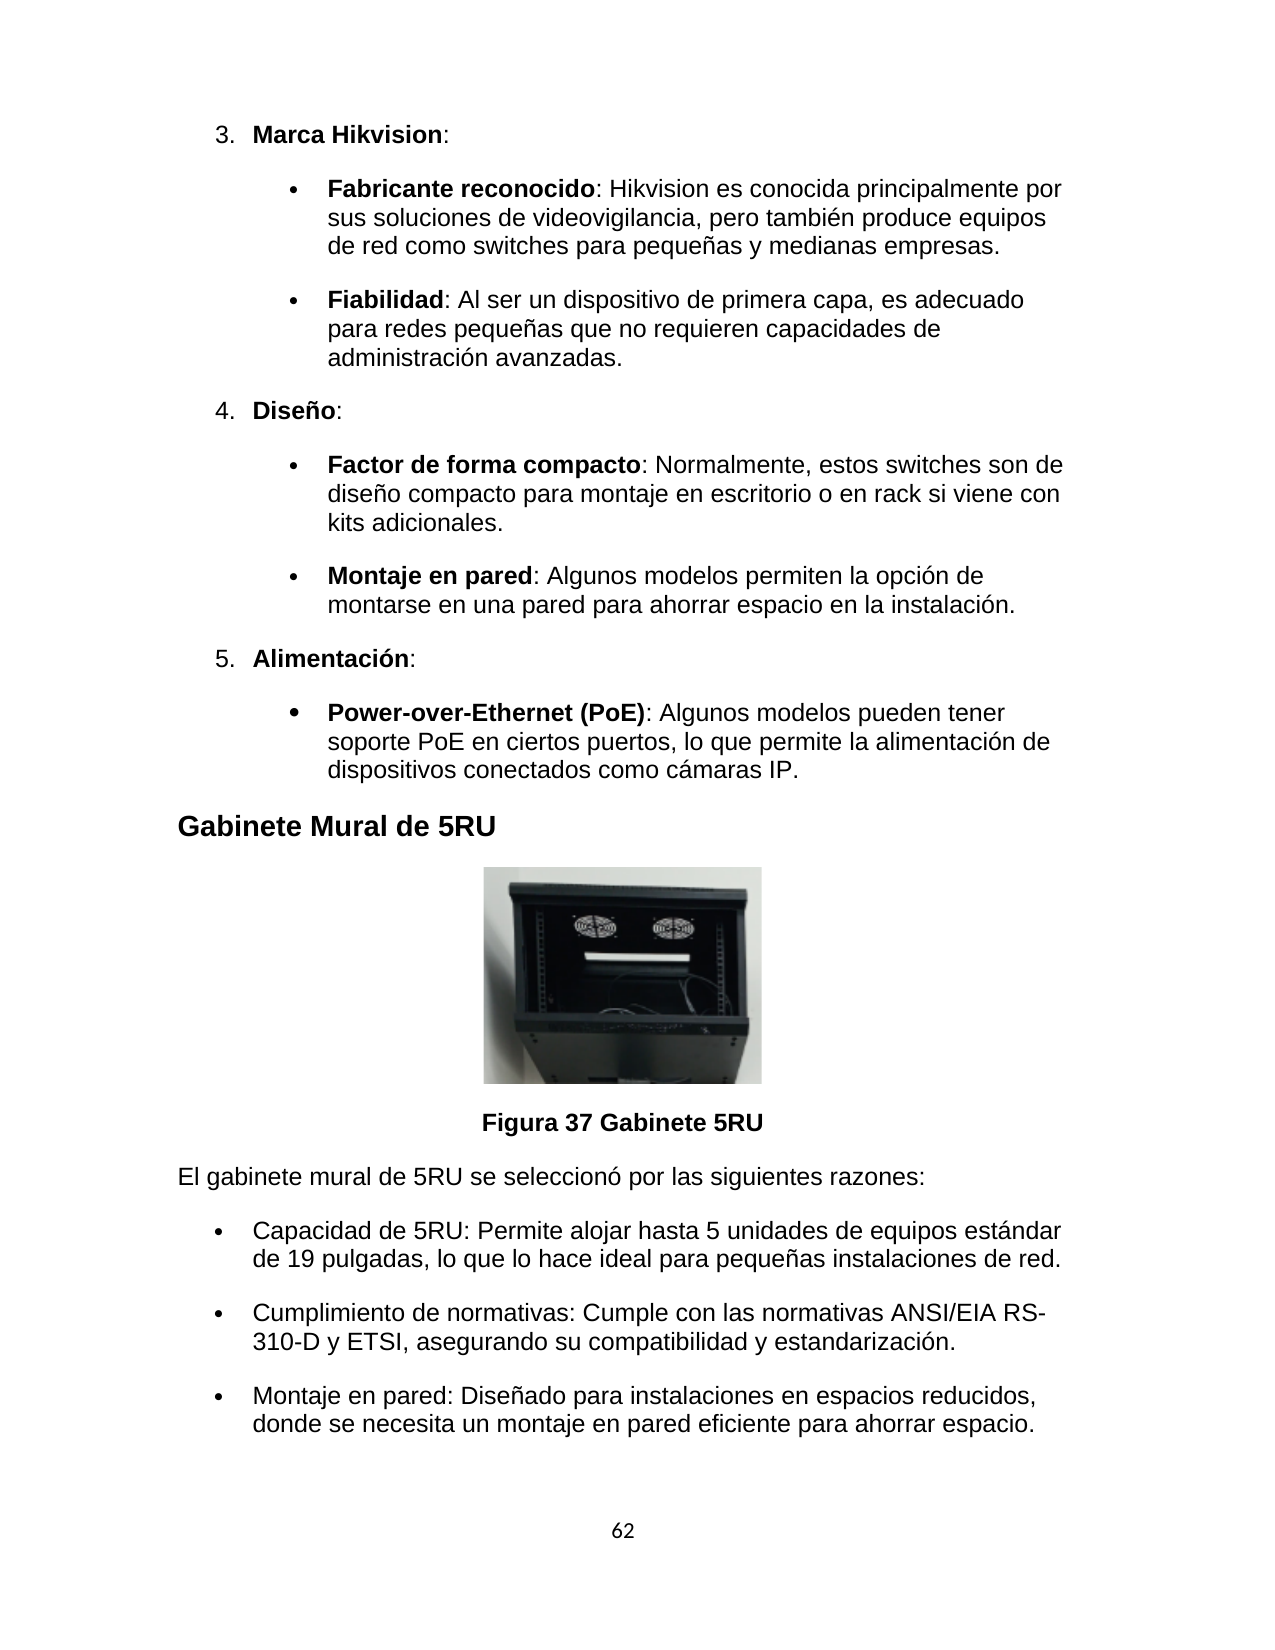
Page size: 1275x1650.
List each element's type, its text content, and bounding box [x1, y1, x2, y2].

list Montaje en pared: Algunos modelos permiten la opción de montarse en una pared para ahorrar espacio en la instalación. [290, 561, 1068, 619]
list Cumplimiento de normativas: Cumple con las normativas ANSI/EIA RS-310-D y ETSI, asegurando su compatibilidad y estandarización. [215, 1298, 1068, 1356]
text Figura 37 Gabinete 5RU [177, 1108, 1068, 1137]
list Alimentación: [215, 644, 1068, 673]
picture [483, 867, 762, 1084]
text Gabinete Mural de 5RU [177, 809, 1068, 842]
list Fiabilidad: Al ser un dispositivo de primera capa, es adecuado para redes pequeñas que no requieren capacidades de administración avanzadas. [290, 285, 1068, 371]
list Montaje en pared: Diseñado para instalaciones en espacios reducidos, donde se necesita un montaje en pared eficiente para ahorrar espacio. [215, 1381, 1068, 1438]
list Capacidad de 5RU: Permite alojar hasta 5 unidades de equipos estándar de 19 pulgadas, lo que lo hace ideal para pequeñas instalaciones de red. [215, 1216, 1068, 1273]
list Fabricante reconocido: Hikvision es conocida principalmente por sus soluciones de videovigilancia, pero también produce equipos de red como switches para pequeñas y medianas empresas. [290, 174, 1068, 260]
text El gabinete mural de 5RU se seleccionó por las siguientes razones: [177, 1162, 1068, 1191]
list Power-over-Ethernet (PoE): Algunos modelos pueden tener soporte PoE en ciertos puertos, lo que permite la alimentación de dispositivos conectados como cámaras IP. [290, 698, 1068, 784]
list Diseño: [215, 396, 1068, 425]
list Marca Hikvision: [215, 120, 1068, 149]
list Factor de forma compacto: Normalmente, estos switches son de diseño compacto para montaje en escritorio o en rack si viene con kits adicionales. [290, 450, 1068, 536]
